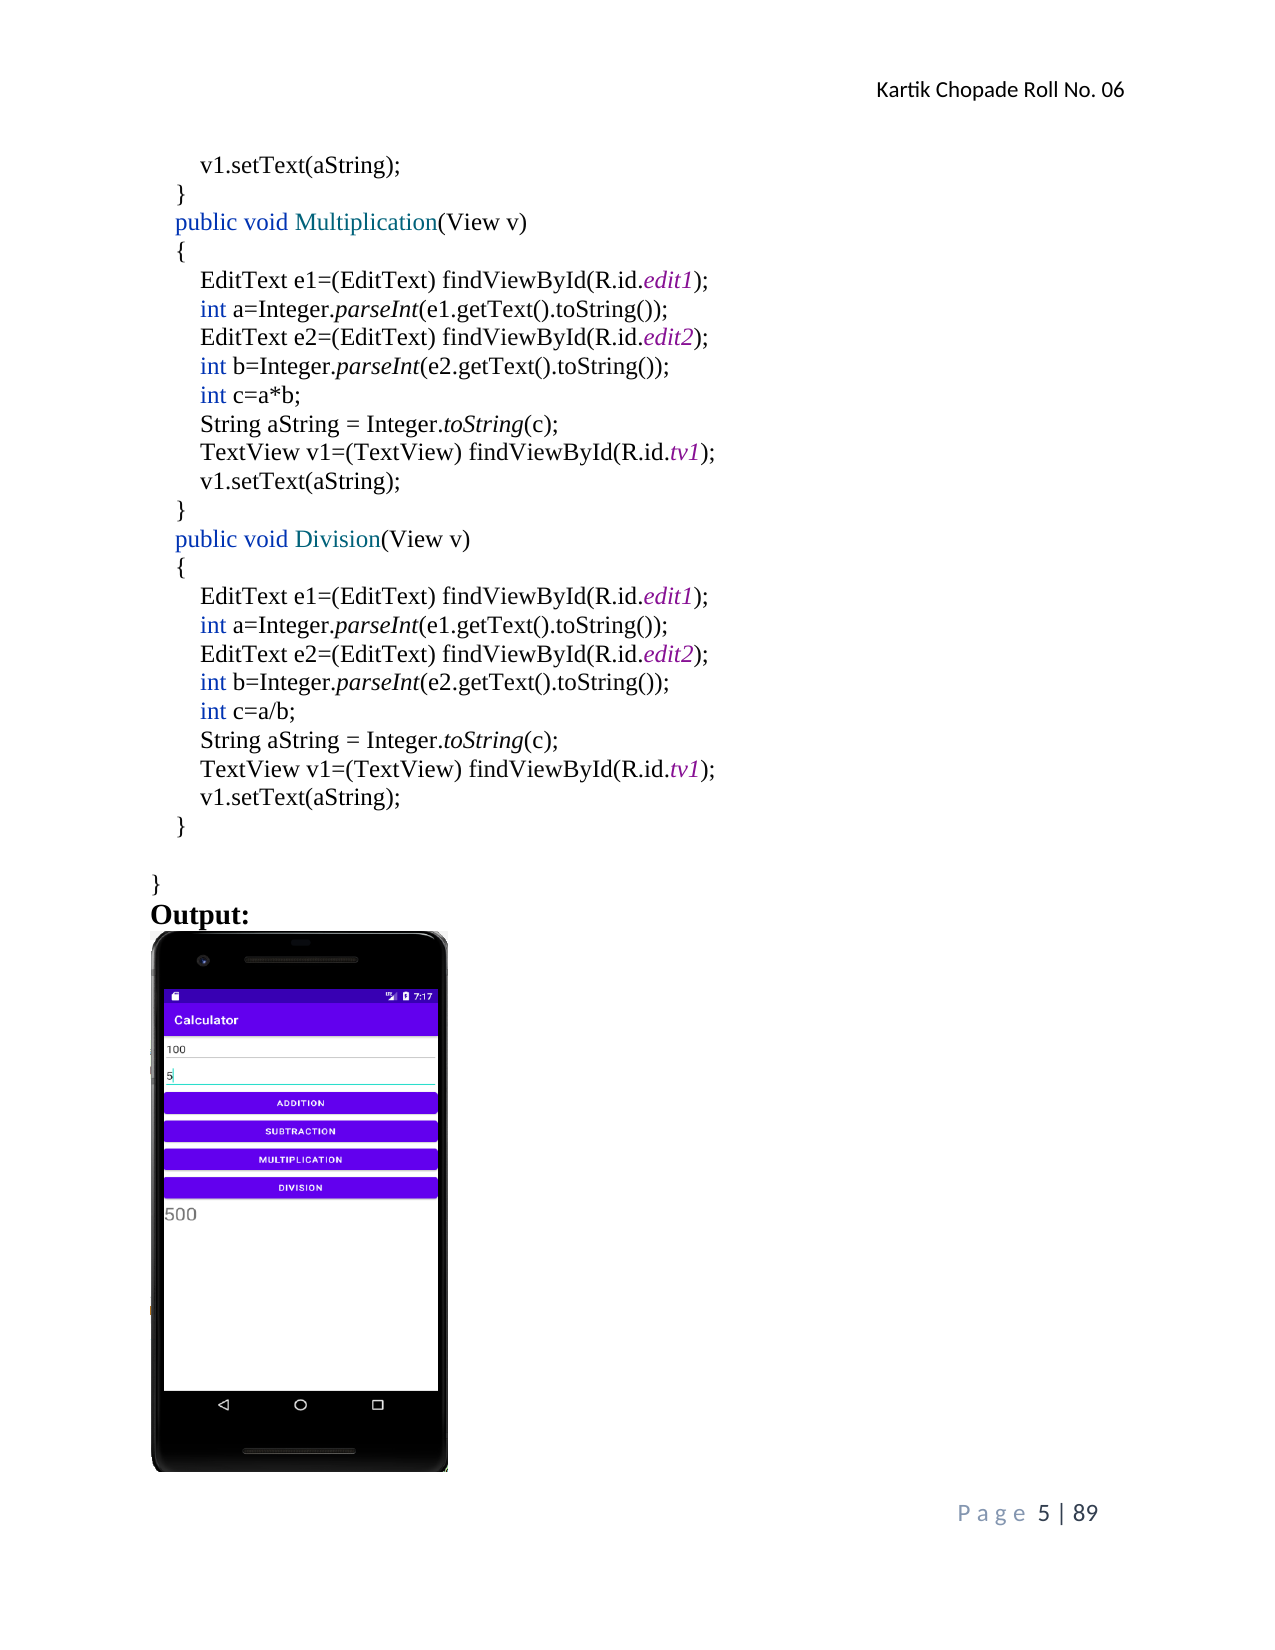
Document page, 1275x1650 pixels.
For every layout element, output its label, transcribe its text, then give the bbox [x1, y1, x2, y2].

picture [150, 931, 448, 1472]
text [150, 150, 1125, 897]
text Output: [150, 897, 1125, 931]
